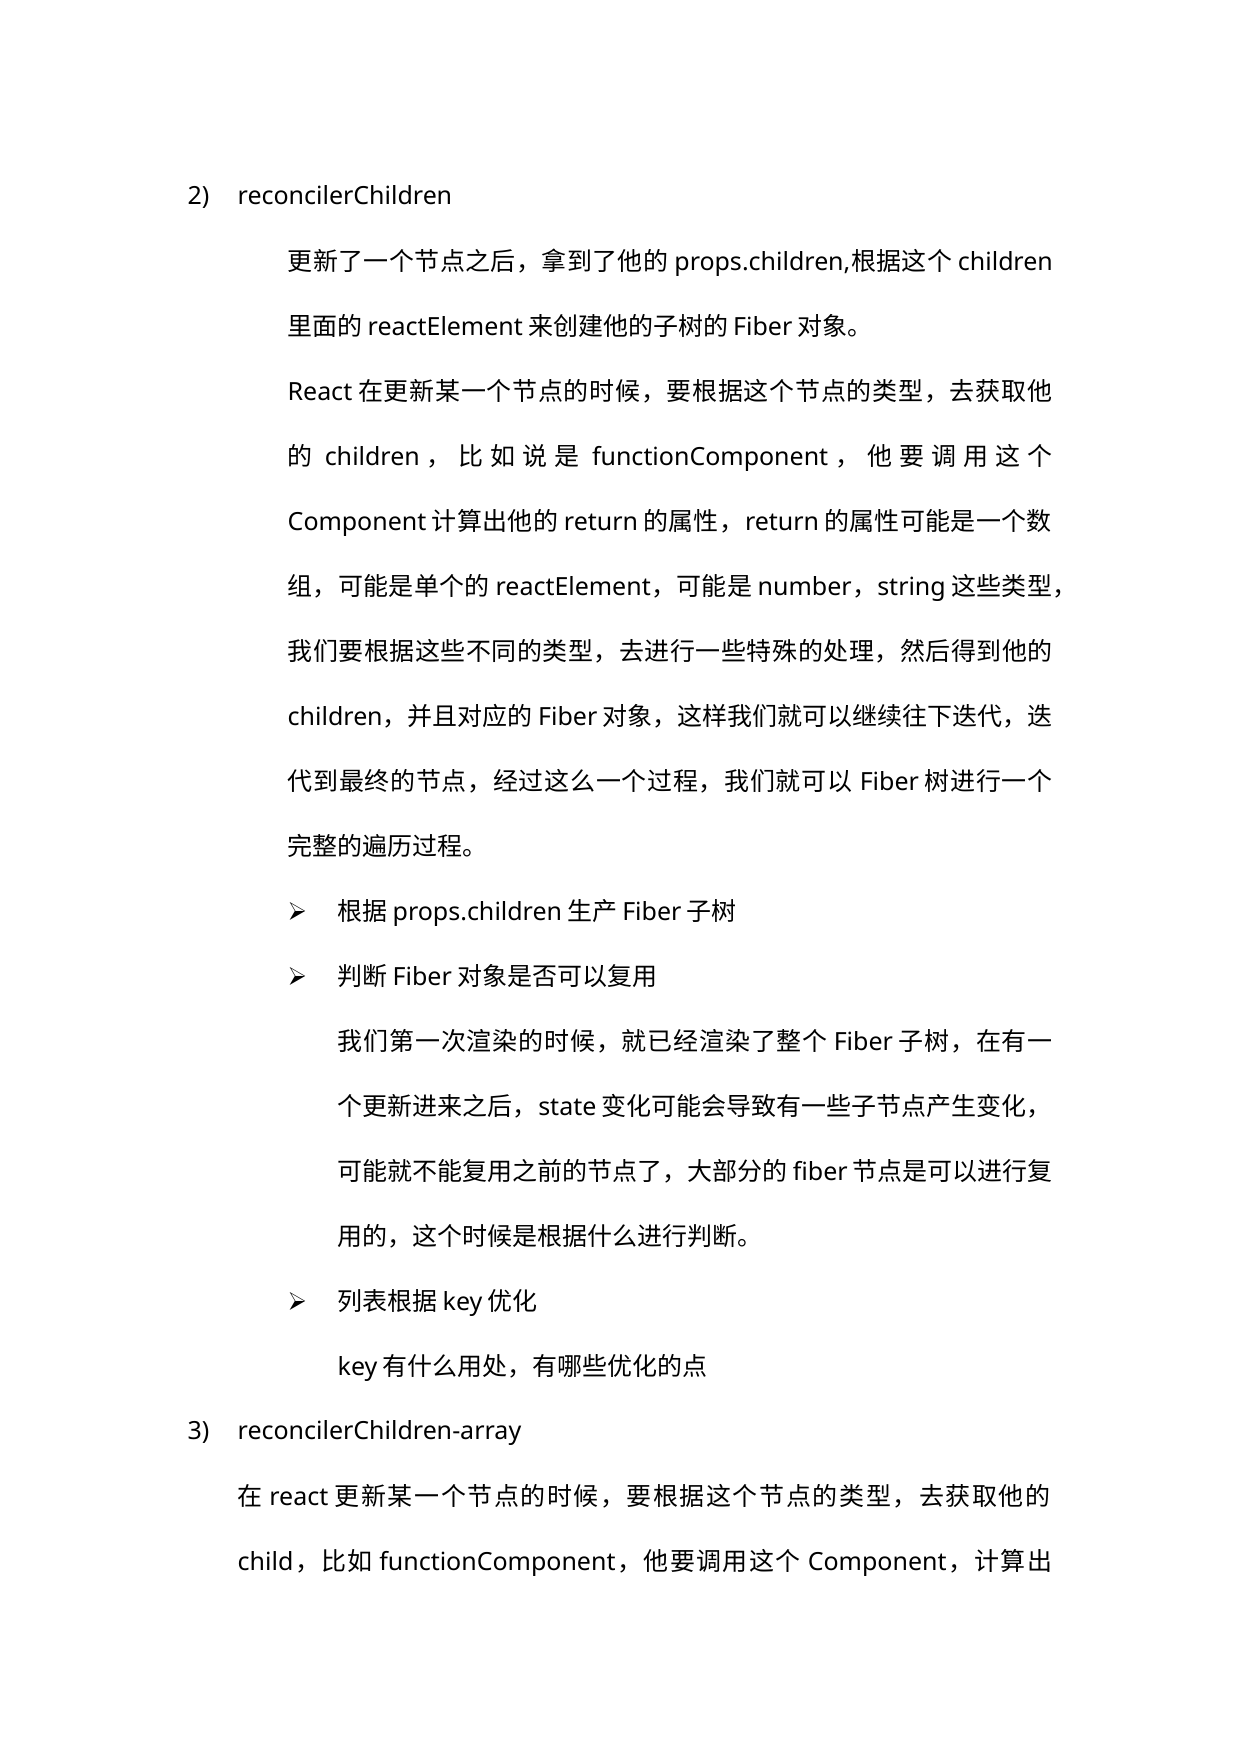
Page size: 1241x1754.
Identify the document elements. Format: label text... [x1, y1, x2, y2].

list 列表根据key优化 [287, 1267, 1053, 1332]
list 判断Fiber对象是否可以复用 [287, 942, 1053, 1007]
list reconcilerChildren-array [187, 1397, 1053, 1462]
list reconcilerChildren [187, 162, 1053, 227]
list key有什么用处，有哪些优化的点 [337, 1332, 1053, 1397]
list 根据props.children生产Fiber子树 [287, 877, 1053, 942]
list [237, 1462, 1053, 1592]
list 更新了一个节点之后，拿到了他的props.children,根据这个children里面的reactElement来创建他的子树的Fiber对象。 [287, 227, 1053, 357]
list 我们第一次渲染的时候，就已经渲染了整个Fiber子树，在有一个更新进来之后，state变化可能会导致有一些子节点产生变化，可能就不能复用之前的节点了，大部分的fiber节点是可以进行复用的，这个时候是根据什么进行判断。 [337, 1007, 1053, 1267]
list React在更新某一个节点的时候，要根据这个节点的类型，去获取他的children，比如说是functionComponent，他要调用这个Component计算出他的return的属性，return的属性可能是一个数组，可能是单个的reactElement，可能是number，string这些类型，我们要根据这些不同的类型，去进行一些特殊的处理，然后得到他的children，并且对应的Fiber对象，这样我们就可以继续往下迭代，迭代到最终的节点，经过这么一个过程，我们就可以Fiber树进行一个完整的遍历过程。 [287, 357, 1053, 877]
